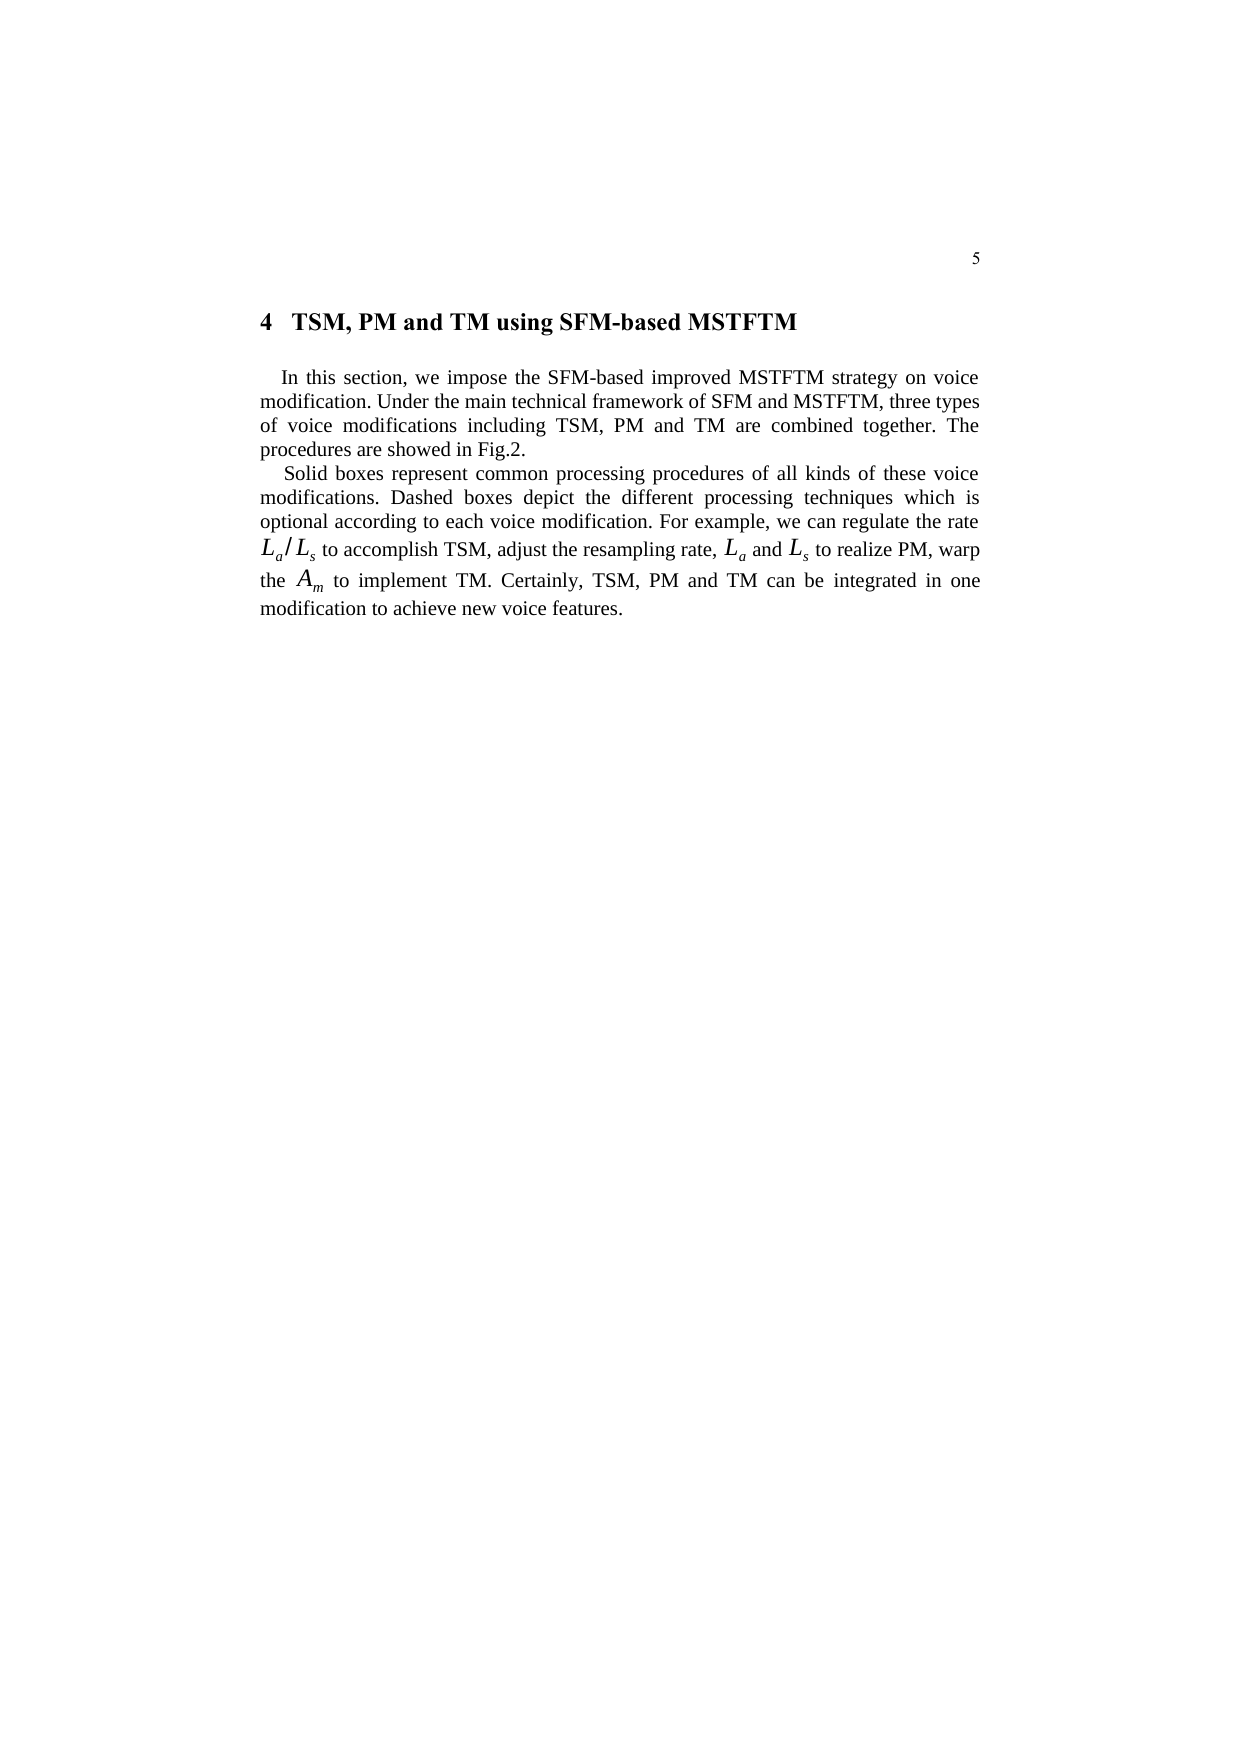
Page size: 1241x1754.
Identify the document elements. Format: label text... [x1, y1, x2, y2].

text Solid boxes represent common processing procedures of all kinds of these voice modifications. Dashed boxes depict the different processing techniques which is optional according to each voice modification. For example, we can regulate the rate to accomplish TSM, adjust the resampling rate, and to realize PM, warp the to implement TM. Certainly, TSM, PM and TM can be integrated in one modification to achieve new voice features. [260, 461, 980, 620]
subtitle 4 TSM, PM and TM using SFM-based MSTFTM [260, 307, 980, 336]
text In this section, we impose the SFM-based improved MSTFTM strategy on voice modification. Under the main technical framework of SFM and MSTFTM, three types of voice modifications including TSM, PM and TM are combined together. The procedures are showed in Fig.2. [260, 365, 980, 461]
